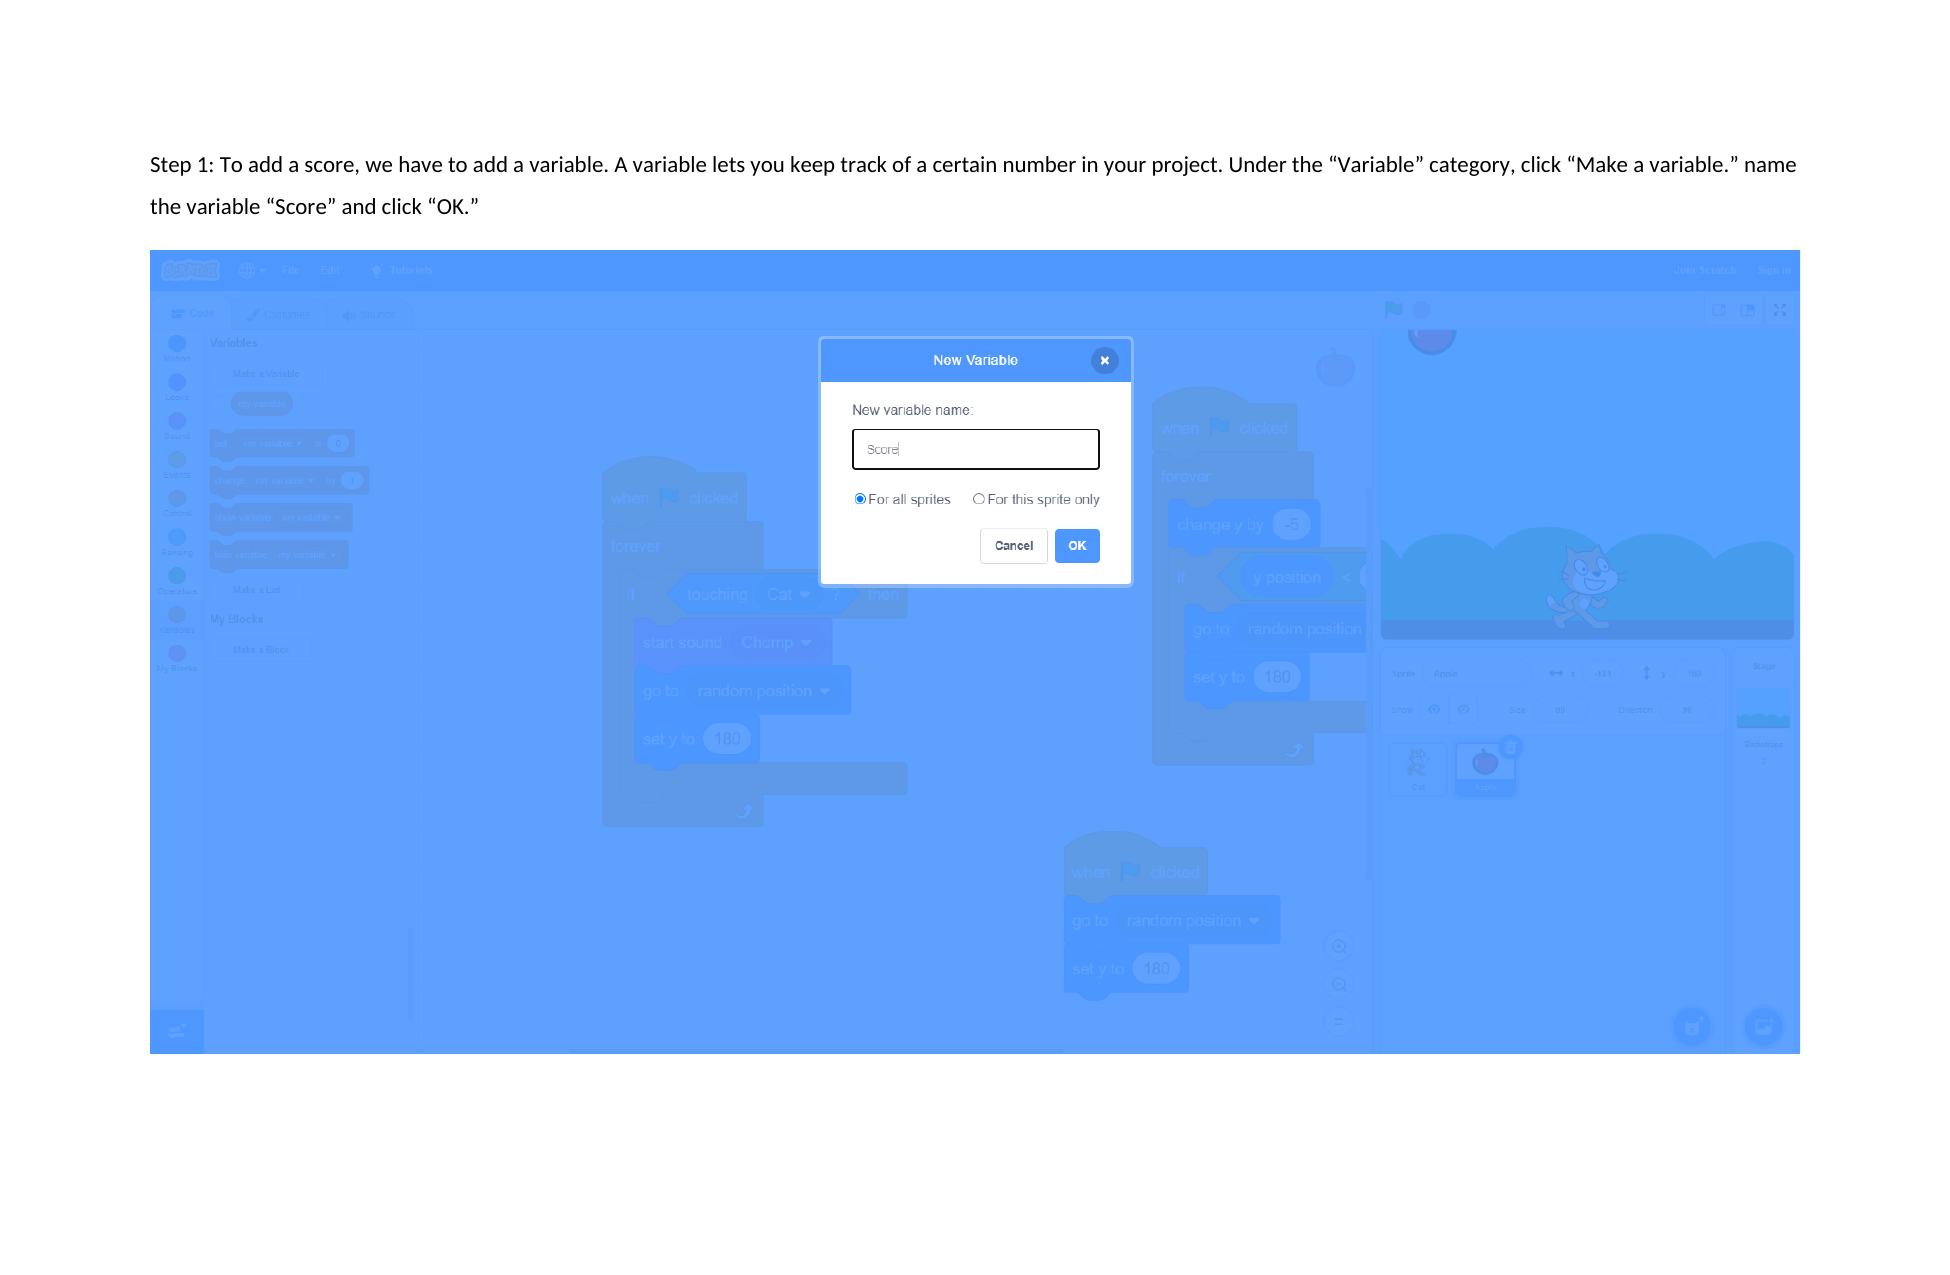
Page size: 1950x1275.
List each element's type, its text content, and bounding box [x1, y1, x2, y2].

text Step 1: To add a score, we have to add a variable. A variable lets you keep track of a certain number in your project. Under the “Variable” category, click “Make a variable.” name the variable “Score” and click “OK.” [150, 150, 1800, 220]
picture [150, 250, 1801, 1054]
